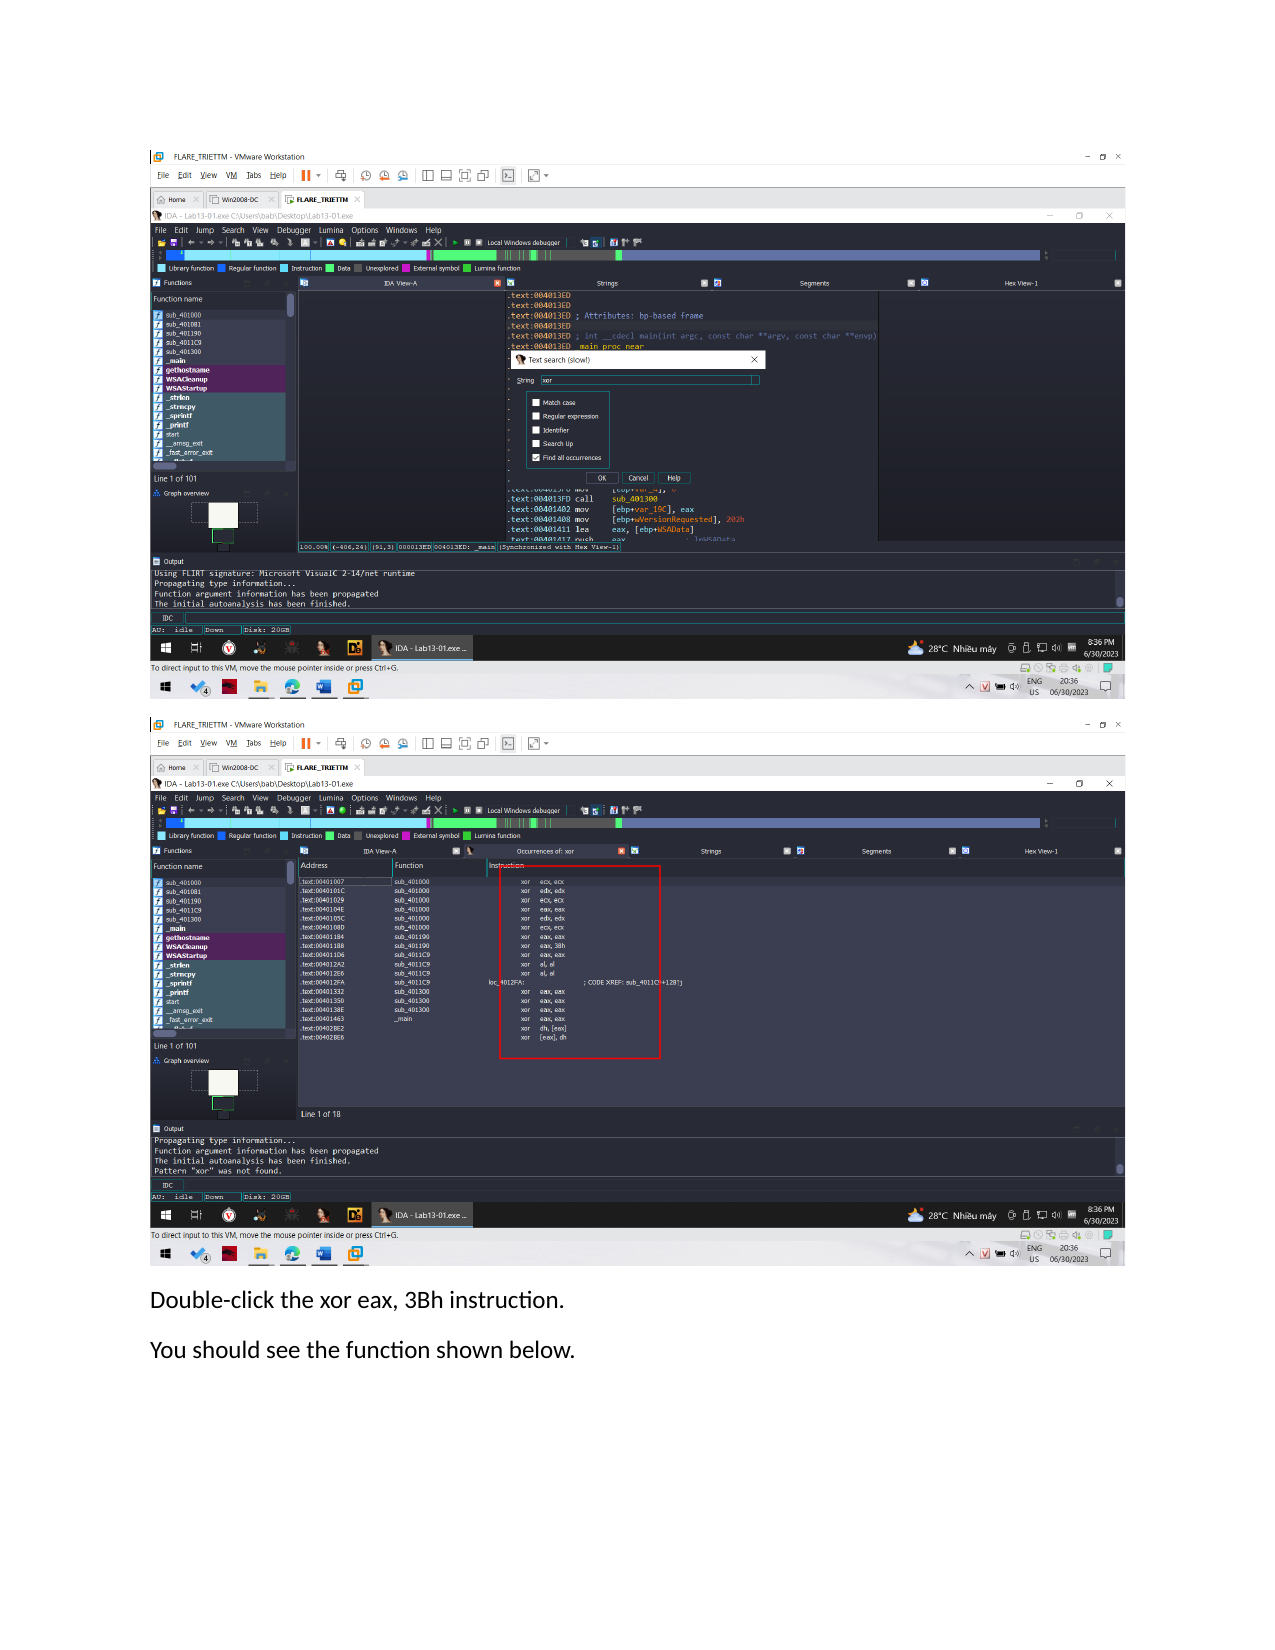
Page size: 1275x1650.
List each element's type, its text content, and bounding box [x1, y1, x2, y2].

picture [150, 150, 1125, 699]
text Double-click the xor eax, 3Bh instruction. [150, 1284, 1125, 1315]
picture [150, 717, 1125, 1266]
text You should see the function shown below. [150, 1334, 1125, 1365]
